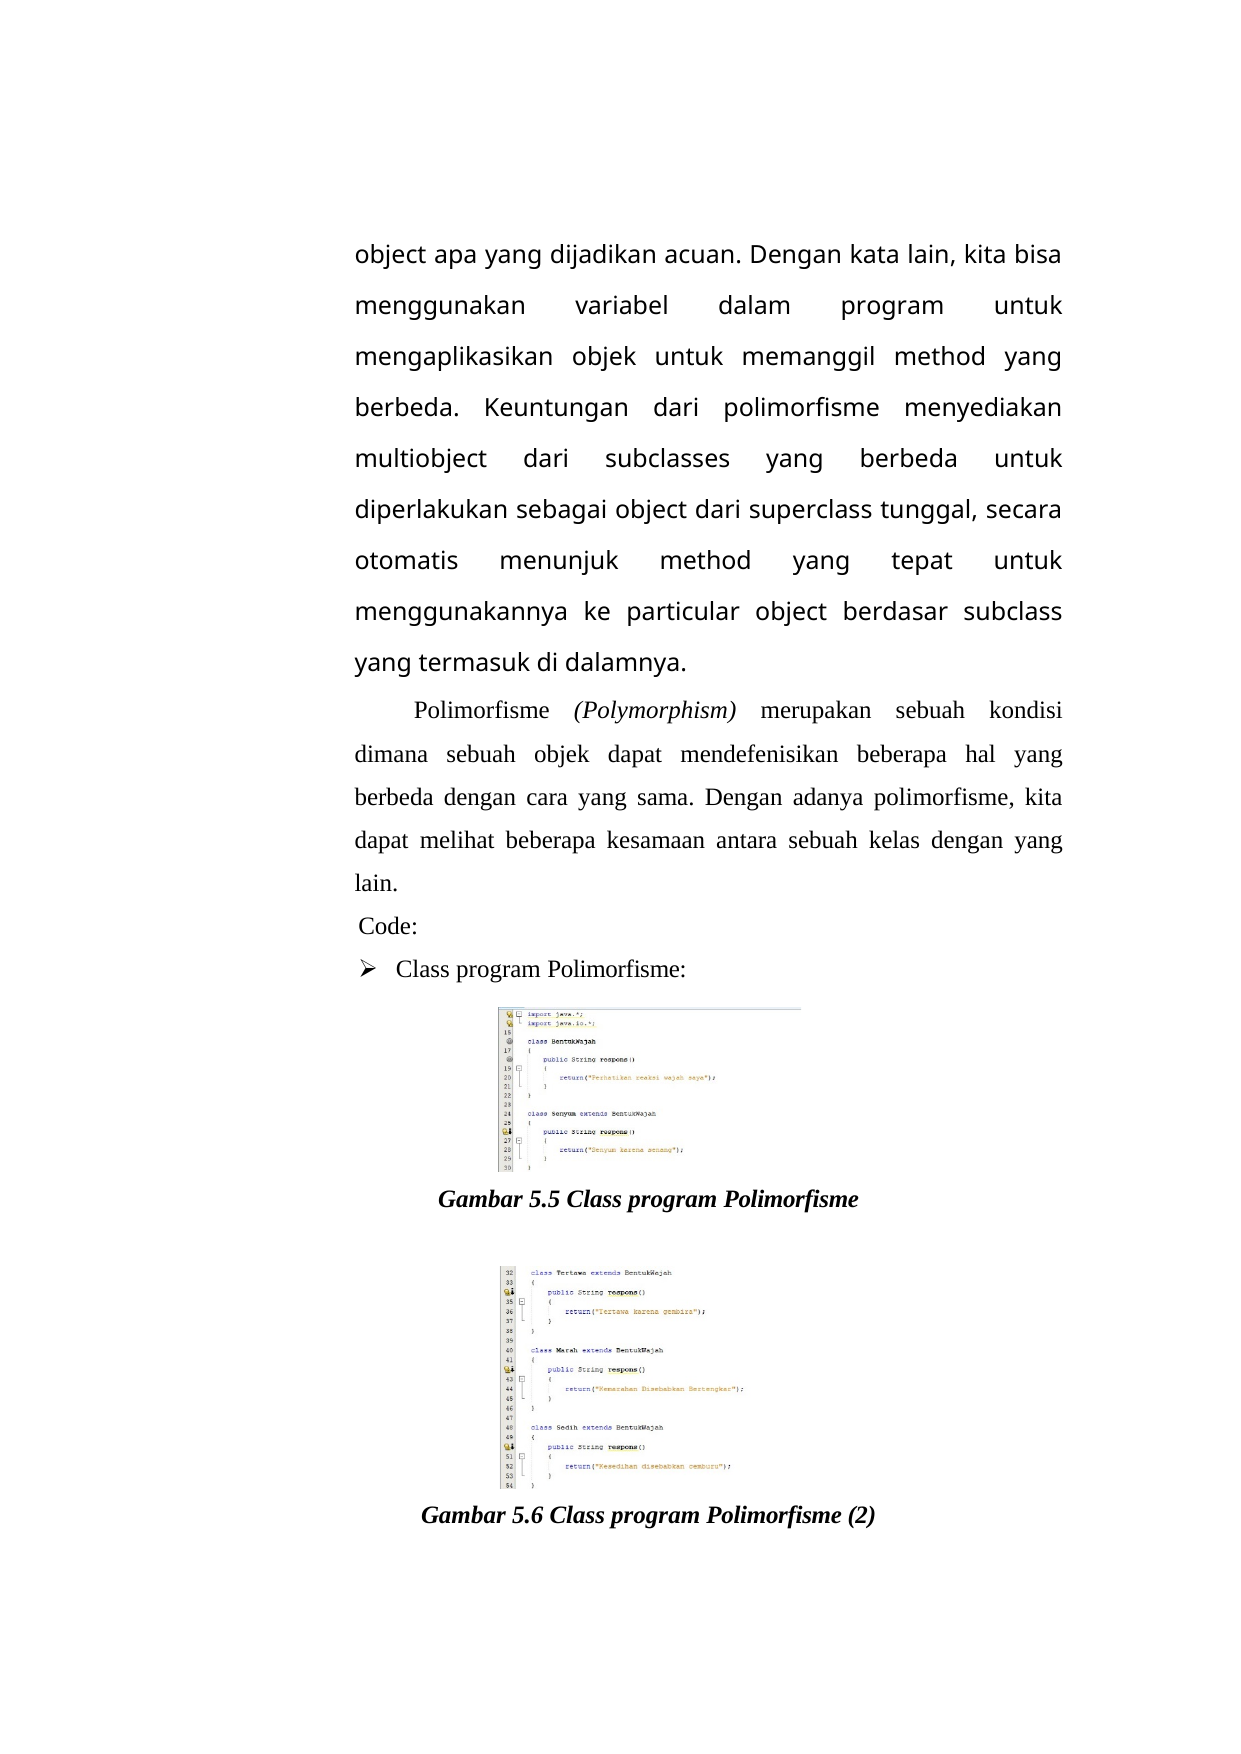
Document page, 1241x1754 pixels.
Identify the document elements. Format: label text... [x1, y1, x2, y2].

picture [498, 1007, 802, 1172]
list Class program Polimorfisme: [358, 954, 1063, 983]
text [354, 236, 1063, 679]
text Gambar 5.5 Class program Polimorfisme [236, 1184, 1063, 1212]
text Polimorfisme (Polymorphism) merupakan sebuah kondisi dimana sebuah objek dapat mendefenisikan beberapa hal yang berbeda dengan cara yang sama. Dengan adanya polimorfisme, kita dapat melihat beberapa kesamaan antara sebuah kelas dengan yang lain. [354, 696, 1063, 897]
text Code: [358, 911, 1063, 940]
picture [499, 1266, 800, 1489]
text Gambar 5.6 Class program Polimorfisme (2) [236, 1501, 1063, 1529]
